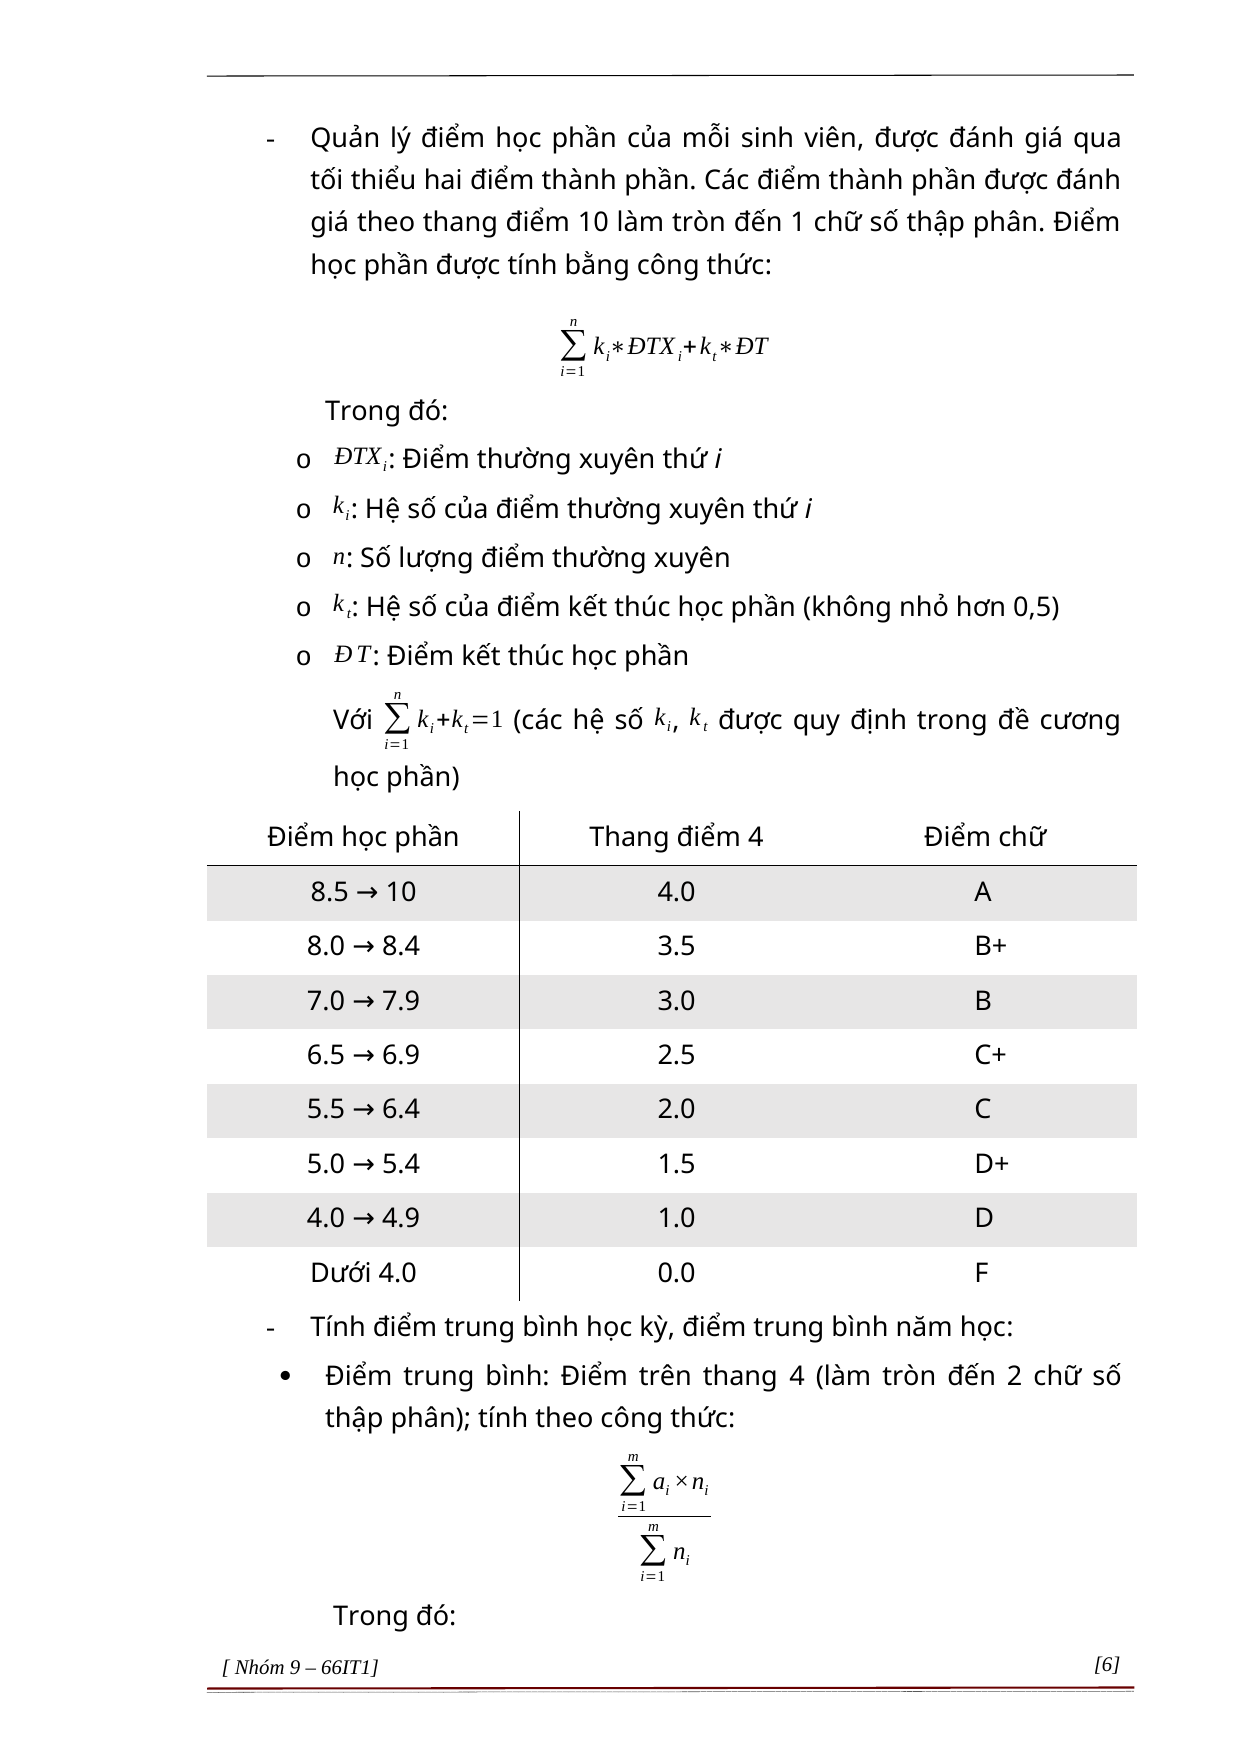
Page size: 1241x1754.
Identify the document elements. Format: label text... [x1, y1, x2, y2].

table_cell 1.0 [520, 1193, 833, 1247]
list Quản lý điểm học phần của mỗi sinh viên, được đánh giá qua tối thiểu hai điểm thành phần. Các điểm thành phần được đánh giá theo thang điểm 10 làm tròn đến 1 chữ số thập phân. Điểm học phần được tính bằng công thức: [266, 118, 1122, 282]
table_cell 1.5 [520, 1138, 833, 1192]
list : Điểm kết thúc học phần [295, 636, 1122, 673]
table_cell 8.5 → 10 [207, 866, 519, 921]
table_cell 2.5 [520, 1029, 833, 1084]
table_cell 5.5 → 6.4 [207, 1084, 519, 1138]
table_cell 3.5 [520, 921, 833, 975]
table_cell D+ [833, 1138, 1137, 1192]
table_cell 6.5 → 6.9 [207, 1029, 519, 1084]
table_cell A [833, 866, 1137, 921]
text Với (các hệ số , được quy định trong đề cương học phần) [333, 685, 1122, 795]
table_header Thang điểm 4 [520, 811, 833, 865]
table_cell 5.0 → 5.4 [207, 1138, 519, 1192]
table_cell 8.0 → 8.4 [207, 921, 519, 975]
table_cell C+ [833, 1029, 1137, 1084]
list : Hệ số của điểm thường xuyên thứ i [295, 489, 1122, 526]
table_cell C [833, 1084, 1137, 1138]
table_cell 2.0 [520, 1084, 833, 1138]
table_cell 4.0 → 4.9 [207, 1193, 519, 1247]
table_cell 0.0 [520, 1247, 833, 1301]
list : Điểm thường xuyên thứ i [295, 440, 1122, 477]
table_header Điểm học phần [207, 811, 519, 865]
table_cell D [833, 1193, 1137, 1247]
table_header Điểm chữ [833, 811, 1137, 865]
table_cell Dưới 4.0 [207, 1247, 519, 1301]
text Trong đó: [325, 391, 1122, 428]
list Trong đó: [333, 1597, 1122, 1633]
table_cell B [833, 975, 1137, 1029]
table_cell 3.0 [520, 975, 833, 1029]
list Điểm trung bình: Điểm trên thang 4 (làm tròn đến 2 chữ số thập phân); tính theo công thức: [281, 1356, 1122, 1435]
table_cell 4.0 [520, 866, 833, 921]
list : Số lượng điểm thường xuyên [295, 538, 1122, 575]
table_cell F [833, 1247, 1137, 1301]
table_cell B+ [833, 921, 1137, 975]
list Tính điểm trung bình học kỳ, điểm trung bình năm học: [266, 1307, 1122, 1344]
table_cell 7.0 → 7.9 [207, 975, 519, 1029]
list : Hệ số của điểm kết thúc học phần (không nhỏ hơn 0,5) [295, 587, 1122, 624]
